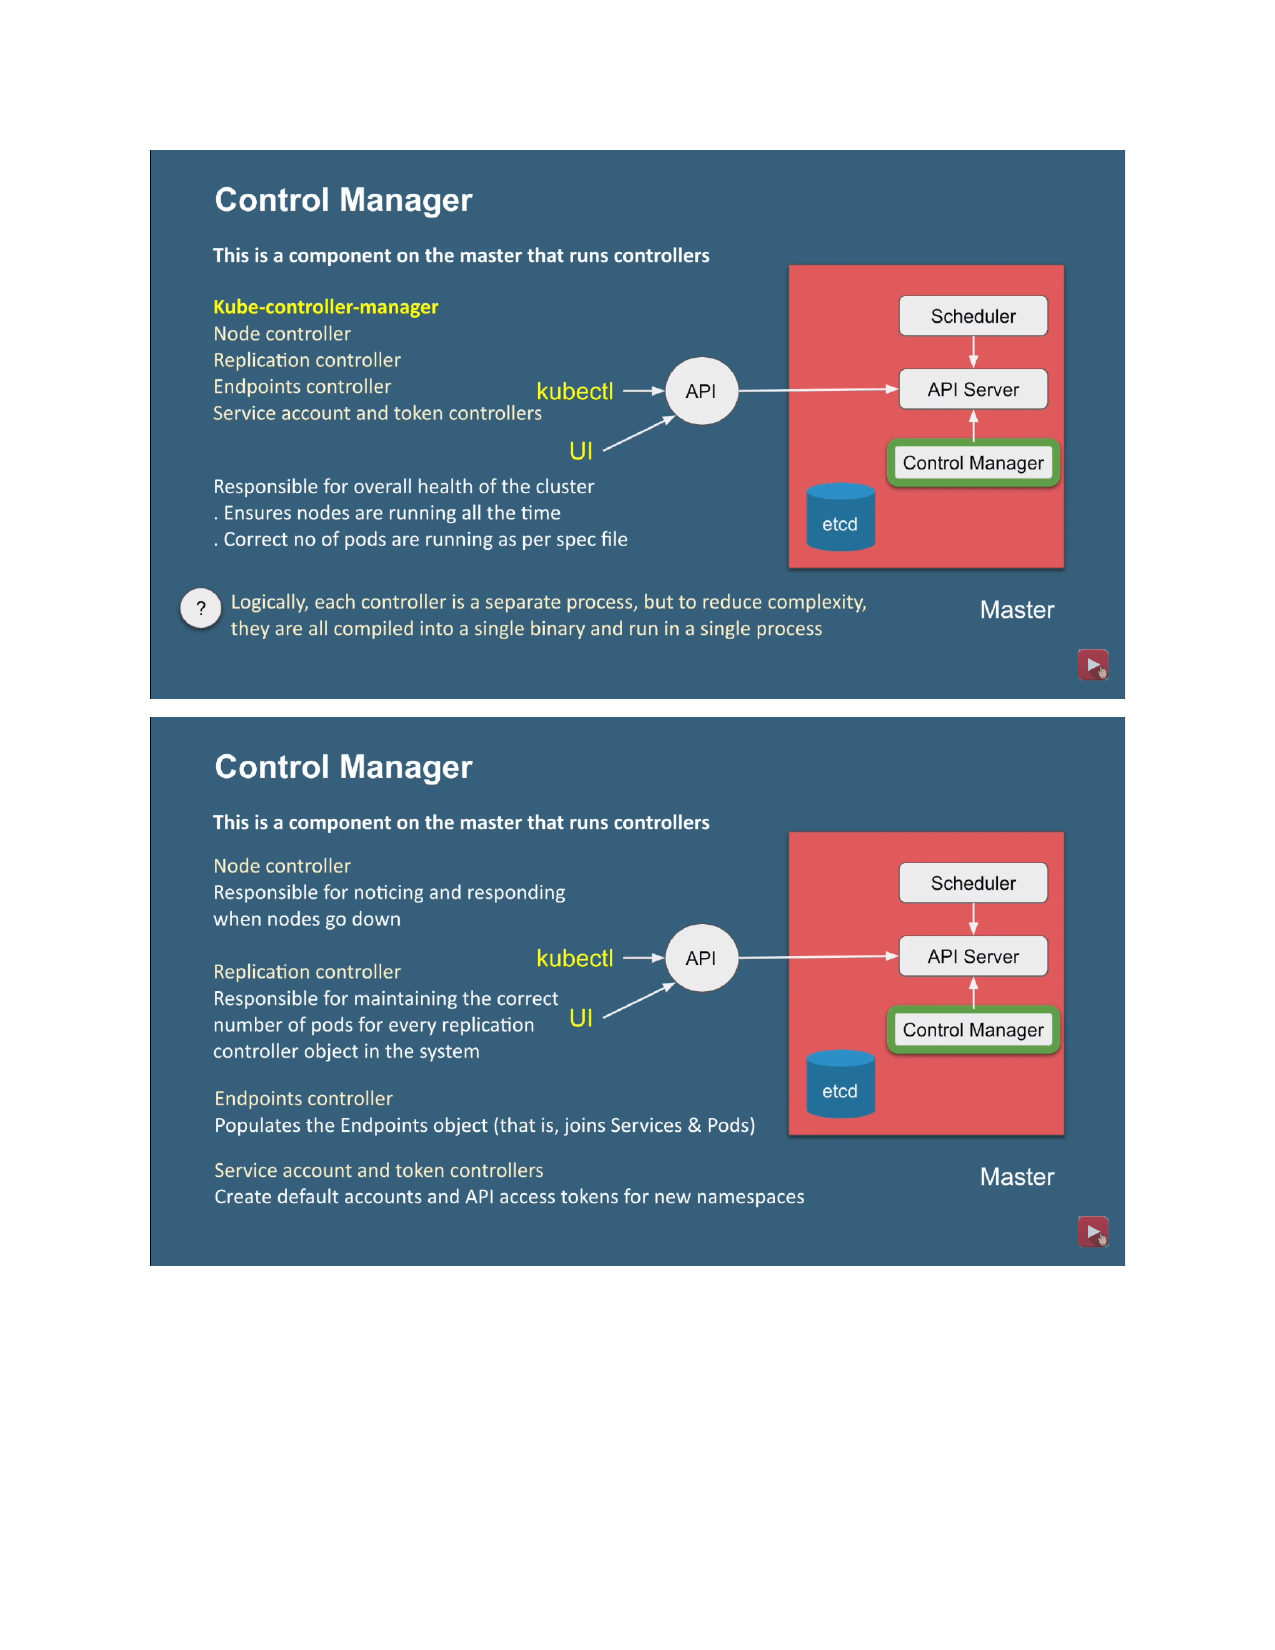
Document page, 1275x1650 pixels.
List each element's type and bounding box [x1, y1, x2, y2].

picture [150, 150, 1125, 699]
picture [150, 717, 1125, 1266]
